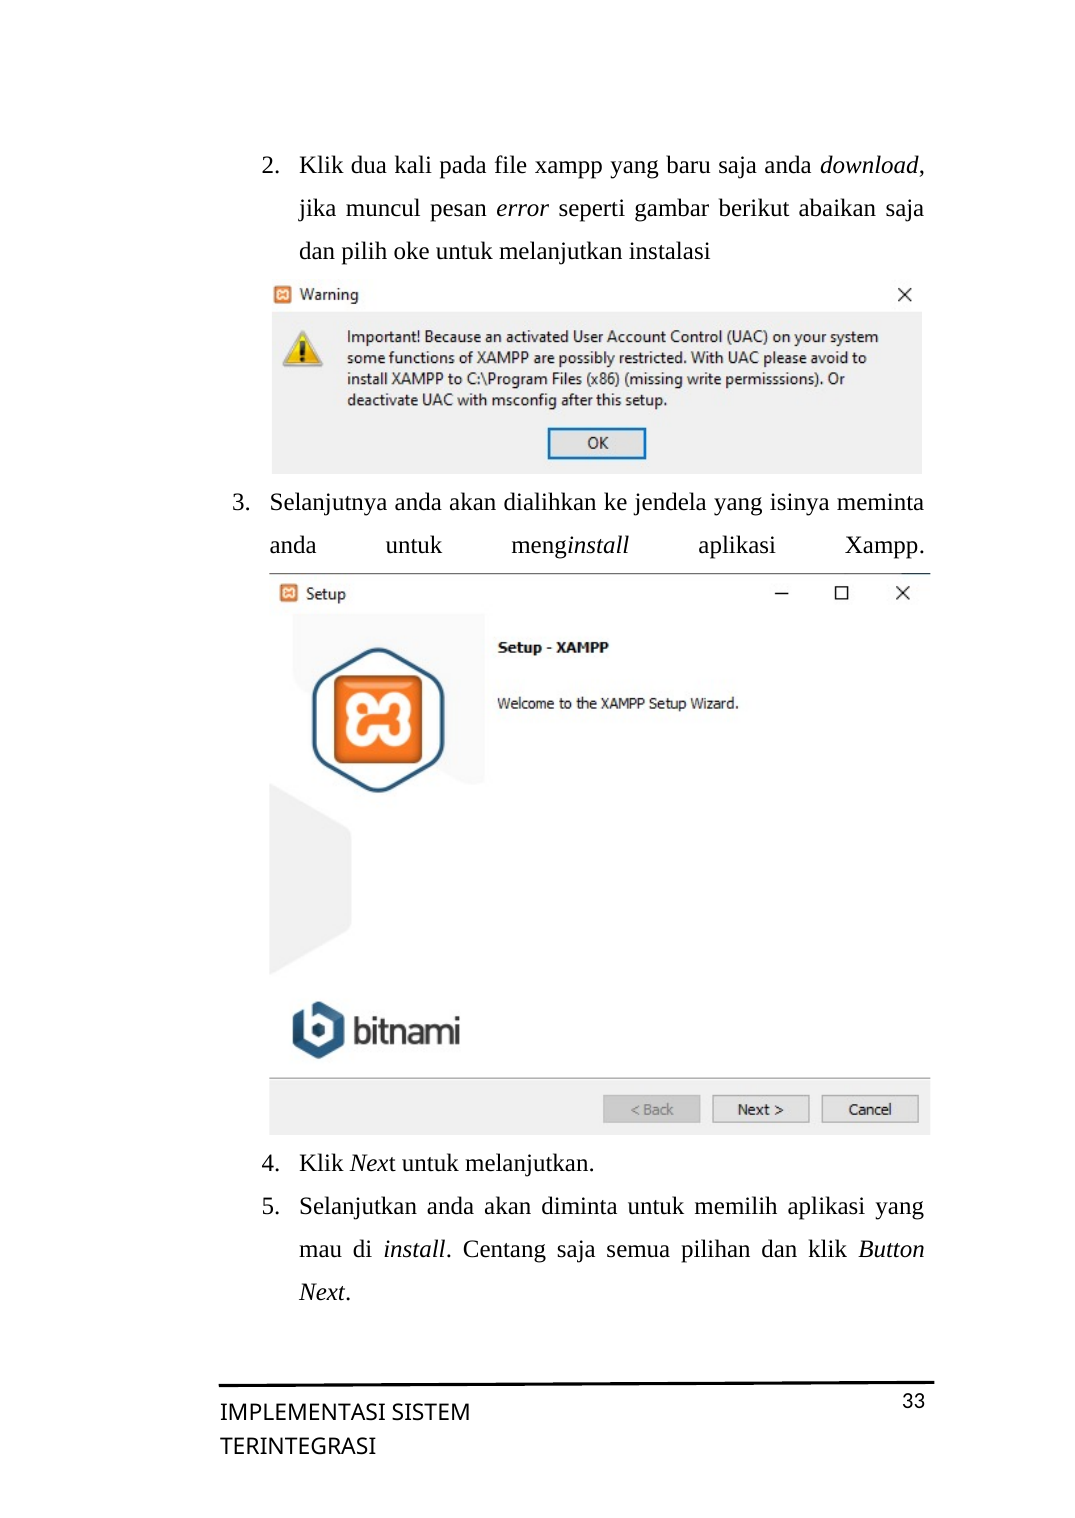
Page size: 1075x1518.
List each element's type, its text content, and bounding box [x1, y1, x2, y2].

list Selanjutkan anda akan diminta untuk memilih aplikasi yang mau di install. Centang saja semua pilihan dan klik Button Next. [261, 1191, 925, 1306]
picture [271, 279, 922, 474]
list Klik dua kali pada file xampp yang baru saja anda download, jika muncul pesan error seperti gambar berikut abaikan saja dan pilih oke untuk melanjutkan instalasi [261, 150, 925, 265]
picture [269, 573, 931, 1135]
list Klik Next untuk melanjutkan. [261, 1148, 925, 1177]
